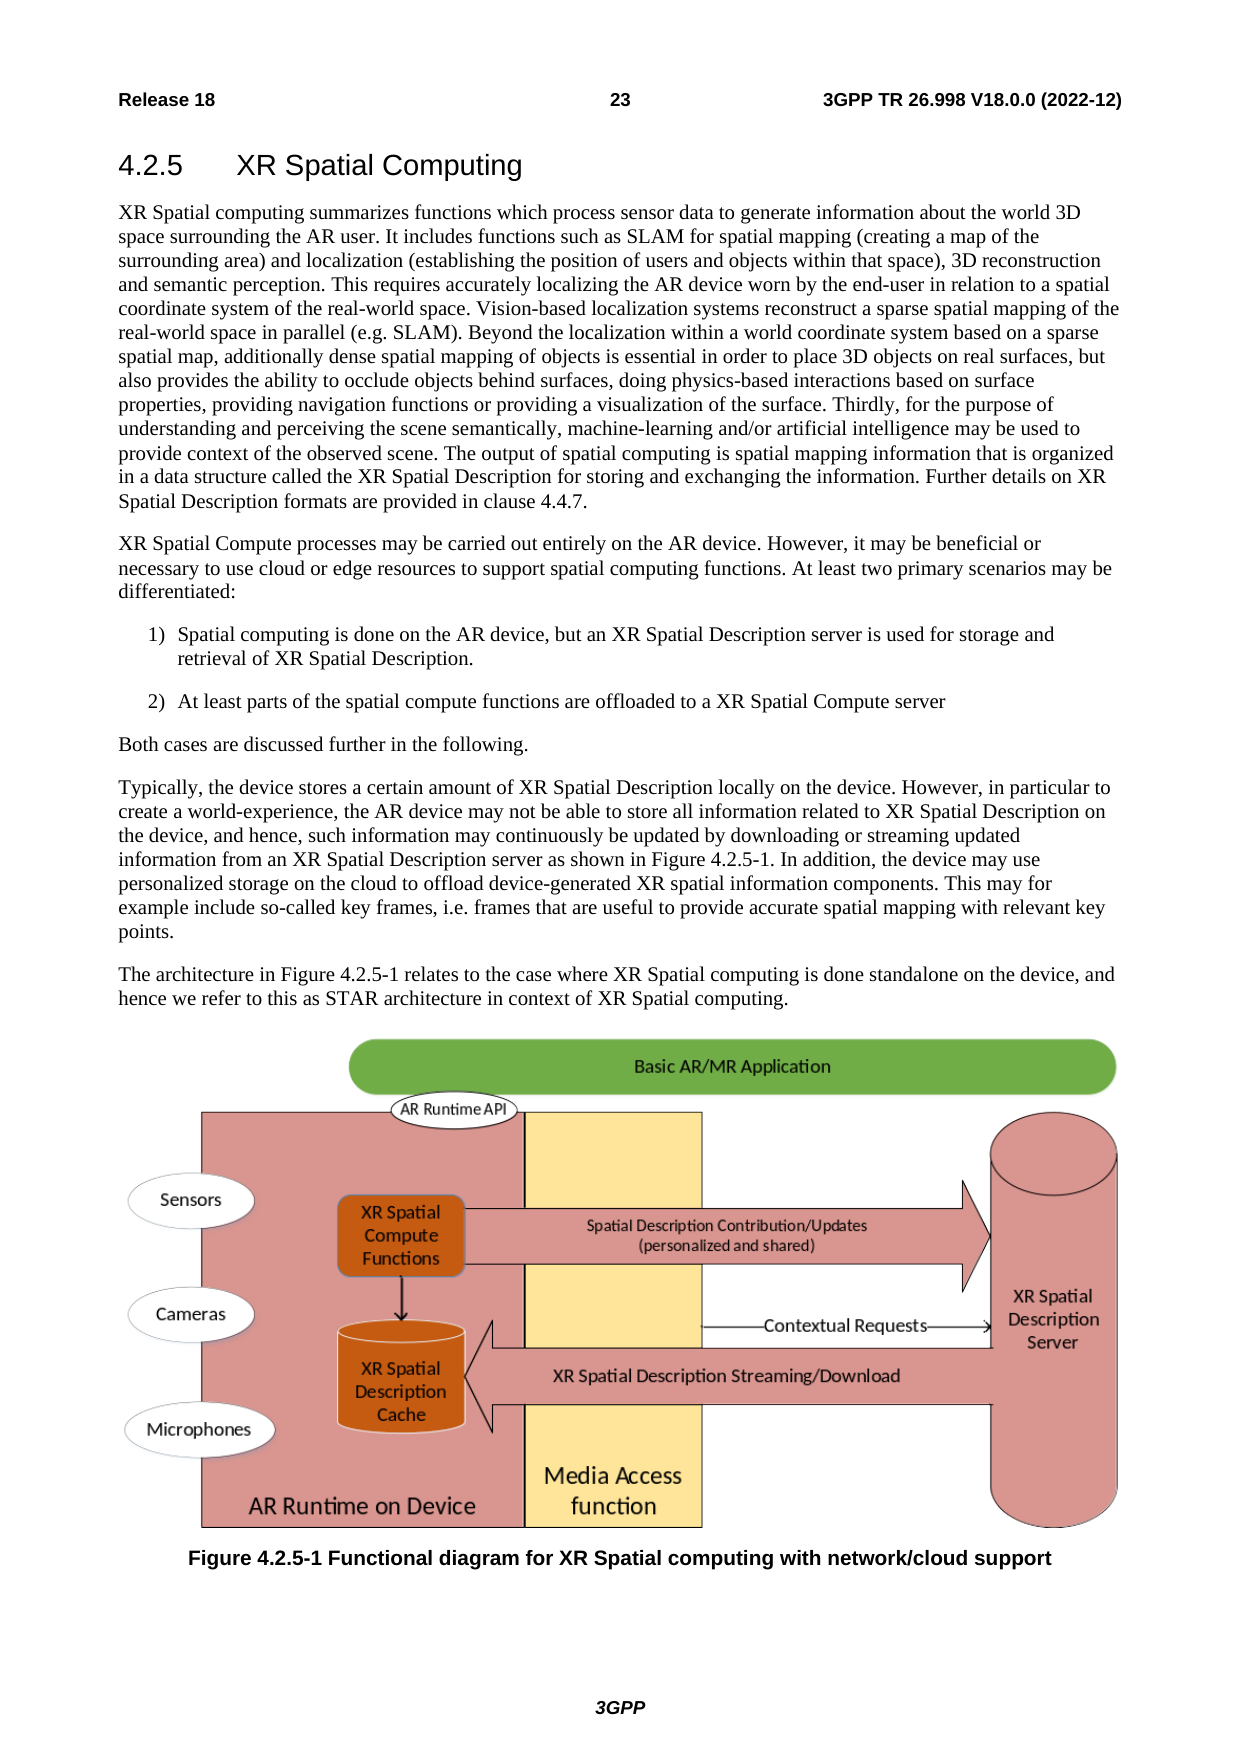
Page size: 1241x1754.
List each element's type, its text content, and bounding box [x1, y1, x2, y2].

subtitle 4.2.5 XR Spatial Computing [118, 147, 1122, 181]
text 1) Spatial computing is done on the AR device, but an XR Spatial Description server is used for storage and retrieval of XR Spatial Description. [148, 622, 1122, 670]
text Typically, the device stores a certain amount of XR Spatial Description locally on the device. However, in particular to create a world-experience, the AR device may not be able to store all information related to XR Spatial Description on the device, and hence, such information may continuously be updated by downloading or streaming updated information from an XR Spatial Description server as shown in Figure 4.2.5-1. In addition, the device may use personalized storage on the cloud to offload device-generated XR spatial information components. This may for example include so-called key frames, i.e. frames that are useful to provide accurate spatial mapping with relevant key points. [118, 775, 1122, 943]
text Both cases are discussed further in the following. [118, 732, 1122, 756]
text 2) At least parts of the spatial compute functions are offloaded to a XR Spatial Compute server [148, 689, 1122, 713]
text Figure 4.2.5-1 Functional diagram for XR Spatial computing with network/cloud support [118, 1546, 1122, 1570]
text XR Spatial computing summarizes functions which process sensor data to generate information about the world 3D space surrounding the AR user. It includes functions such as SLAM for spatial mapping (creating a map of the surrounding area) and localization (establishing the position of users and objects within that space), 3D reconstruction and semantic perception. This requires accurately localizing the AR device worn by the end-user in relation to a spatial coordinate system of the real-world space. Vision-based localization systems reconstruct a sparse spatial mapping of the real-world space in parallel (e.g. SLAM). Beyond the localization within a world coordinate system based on a sparse spatial map, additionally dense spatial mapping of objects is essential in order to place 3D objects on real surfaces, but also provides the ability to occlude objects behind surfaces, doing physics-based interactions based on surface properties, providing navigation functions or providing a visualization of the surface. Thirdly, for the purpose of understanding and perceiving the scene semantically, machine-learning and/or artificial intelligence may be used to provide context of the observed scene. The output of spatial computing is spatial mapping information that is organized in a data structure called the XR Spatial Description for storing and exchanging the information. Further details on XR Spatial Description formats are provided in clause 4.4.7. [118, 200, 1122, 513]
text The architecture in Figure 4.2.5-1 relates to the case where XR Spatial computing is done standalone on the device, and hence we refer to this as STAR architecture in context of XR Spatial computing. [118, 962, 1122, 1010]
text XR Spatial Compute processes may be carried out entirely on the AR device. However, it may be beneficial or necessary to use cloud or edge resources to support spatial computing functions. At least two primary scenarios may be differentiated: [118, 531, 1122, 603]
